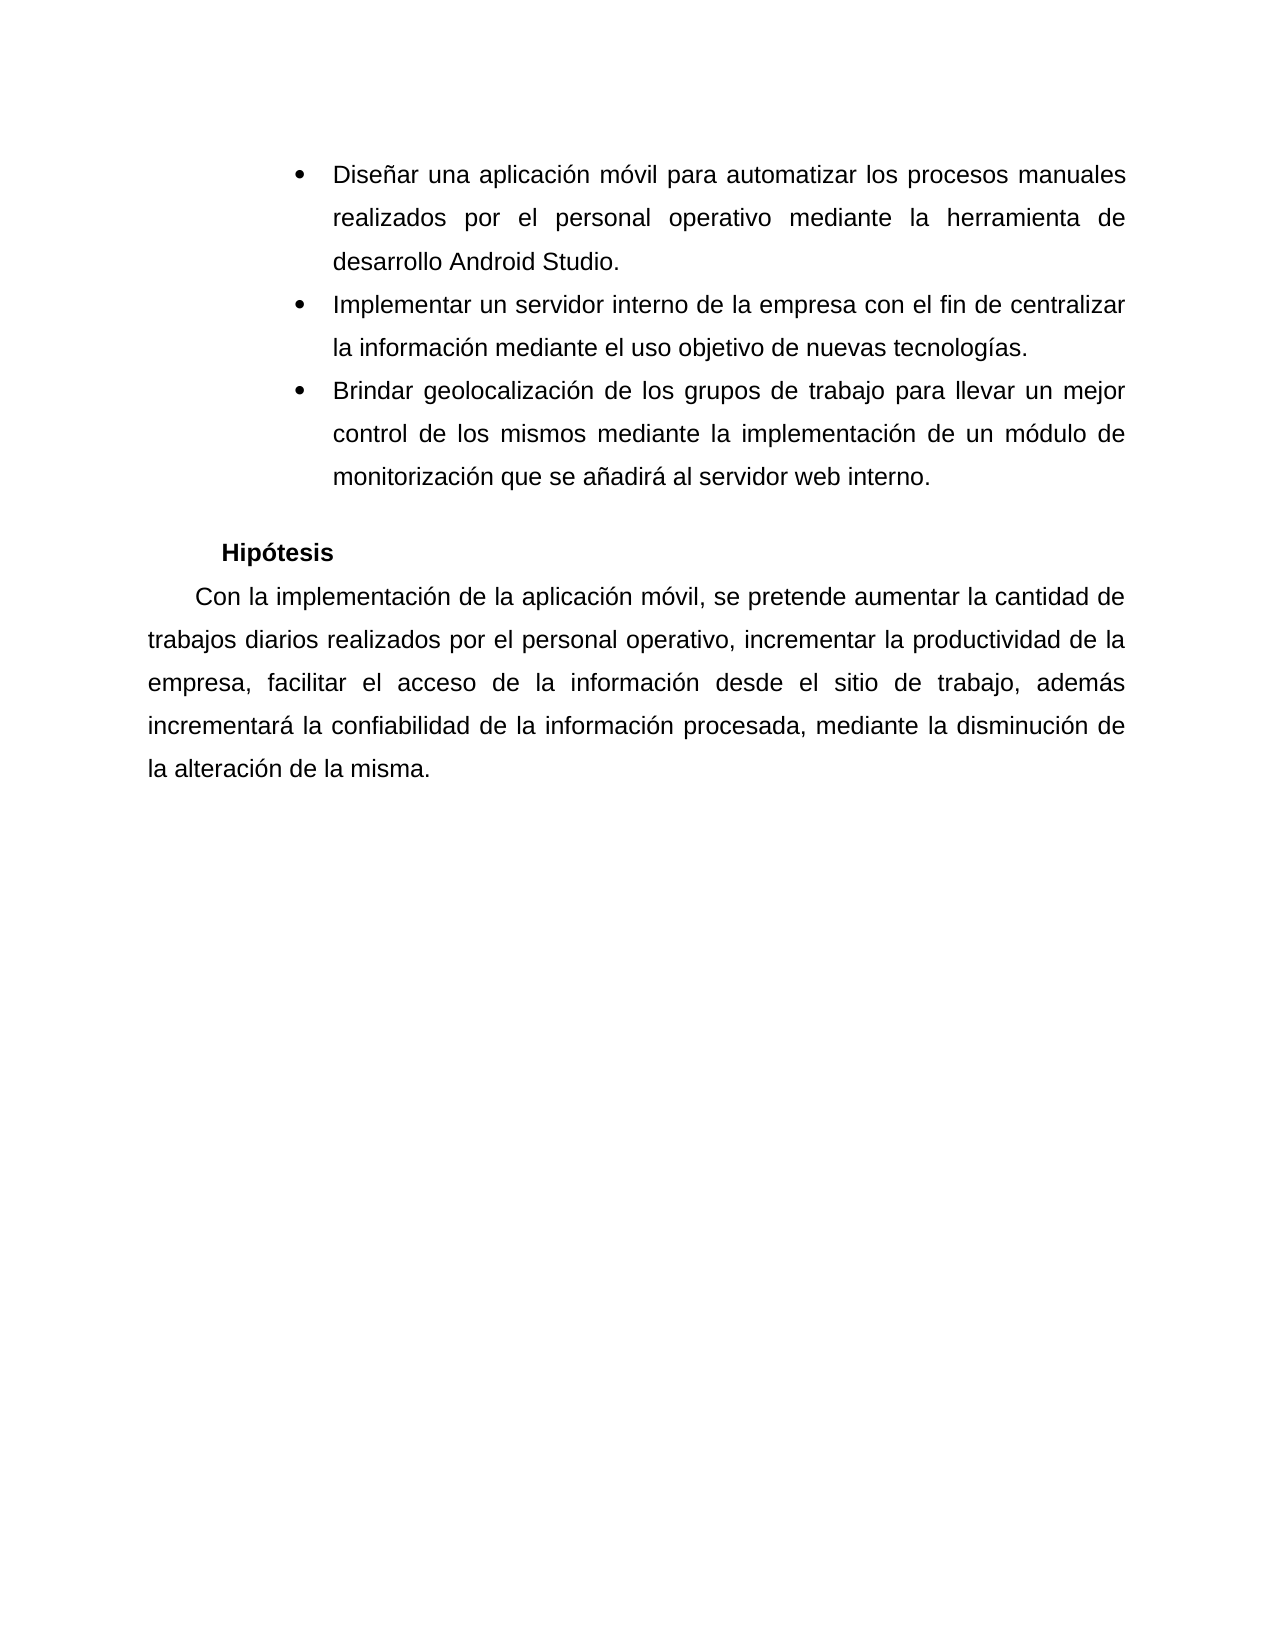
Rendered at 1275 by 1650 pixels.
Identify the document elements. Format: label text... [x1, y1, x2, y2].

list Implementar un servidor interno de la empresa con el fin de centralizar la información mediante el uso objetivo de nuevas tecnologías. [295, 289, 1127, 362]
list Diseñar una aplicación móvil para automatizar los procesos manuales realizados por el personal operativo mediante la herramienta de desarrollo Android Studio. [295, 160, 1127, 275]
text Con la implementación de la aplicación móvil, se pretende aumentar la cantidad de trabajos diarios realizados por el personal operativo, incrementar la productividad de la empresa, facilitar el acceso de la información desde el sitio de trabajo, además incrementará la confiabilidad de la información procesada, mediante la disminución de la alteración de la misma. [148, 582, 1127, 783]
text Hipótesis [148, 538, 1127, 567]
list Brindar geolocalización de los grupos de trabajo para llevar un mejor control de los mismos mediante la implementación de un módulo de monitorización que se añadirá al servidor web interno. [295, 376, 1127, 491]
